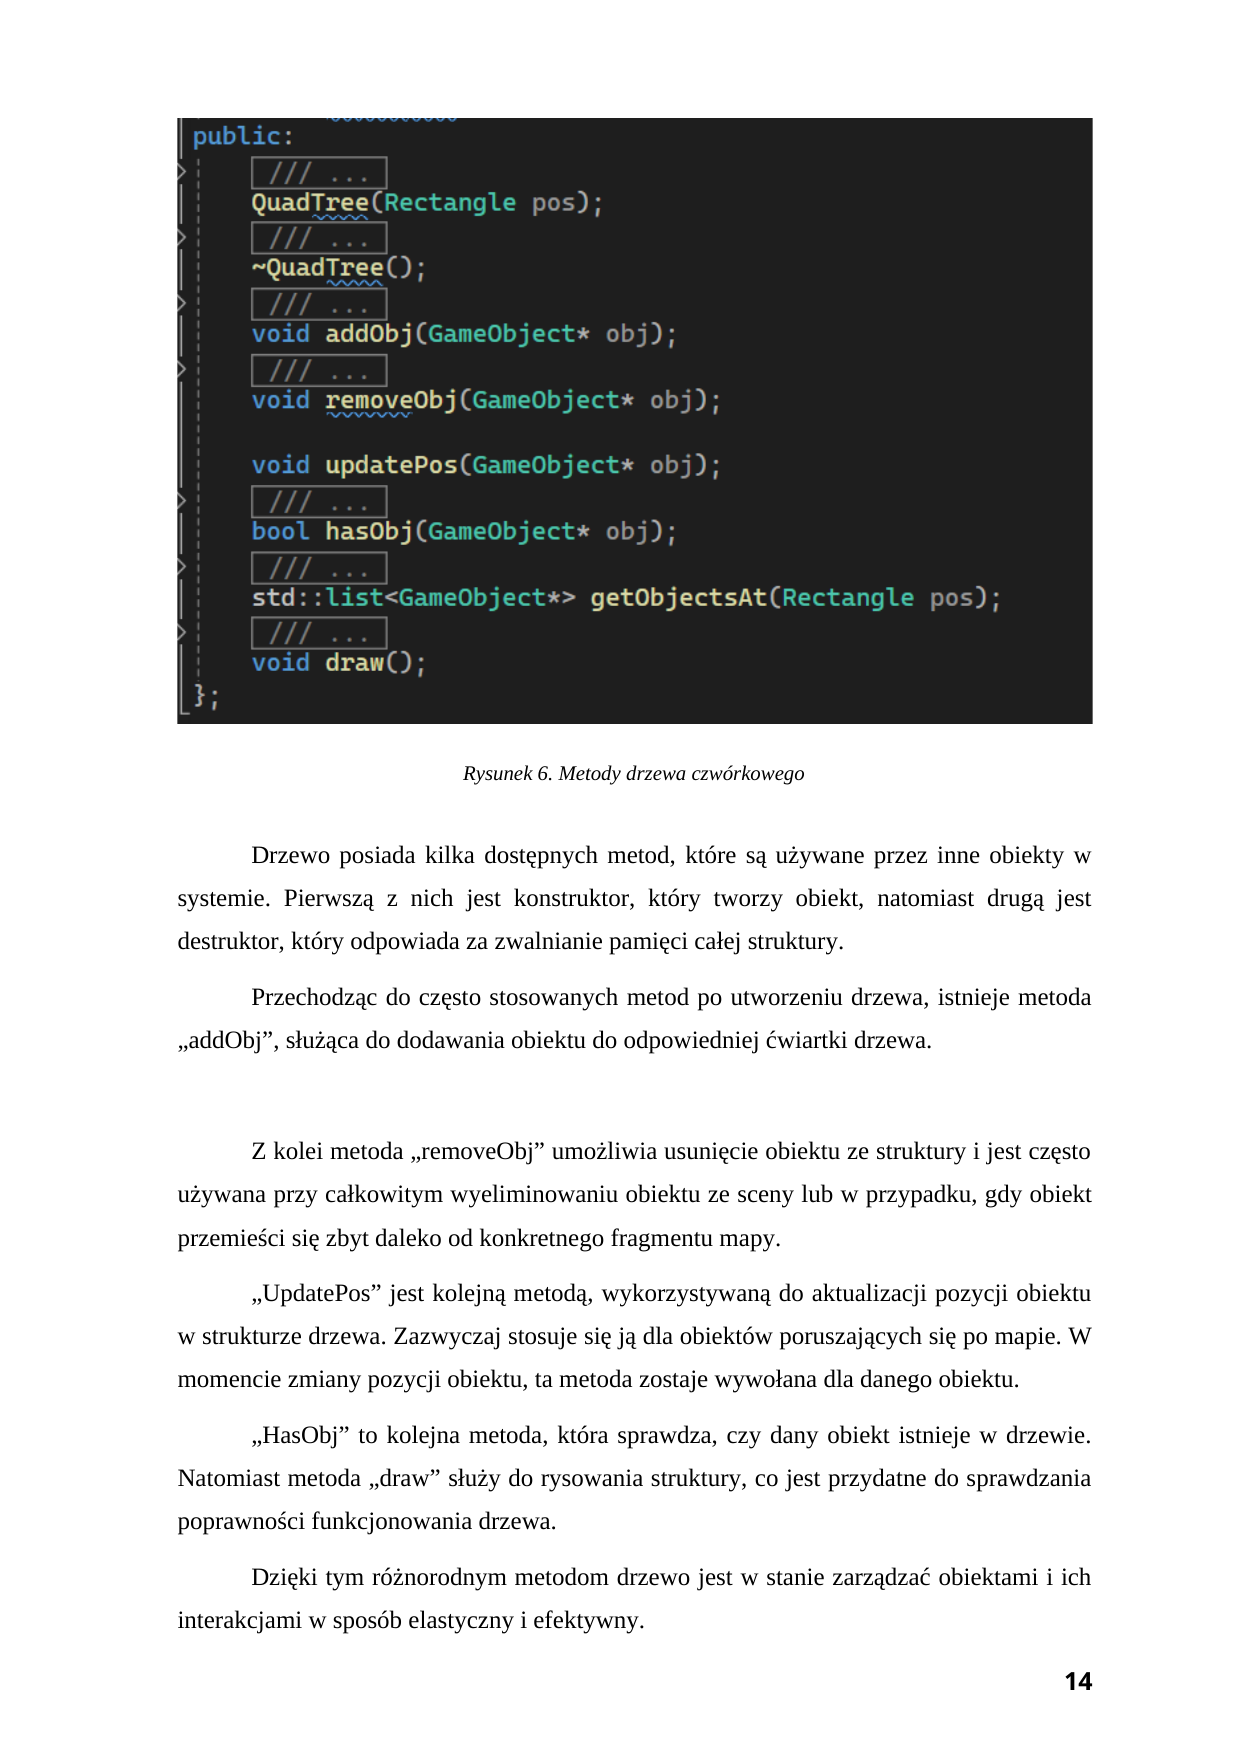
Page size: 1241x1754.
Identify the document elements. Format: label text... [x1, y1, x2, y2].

subtitle Dzięki tym różnorodnym metodom drzewo jest w stanie zarządzać obiektami i ich interakcjami w sposób elastyczny i efektywny. [177, 1562, 1092, 1634]
subtitle Drzewo posiada kilka dostępnych metod, które są używane przez inne obiekty w systemie. Pierwszą z nich jest konstruktor, który tworzy obiekt, natomiast drugą jest destruktor, który odpowiada za zwalnianie pamięci całej struktury. [177, 840, 1092, 955]
subtitle „HasObj” to kolejna metoda, która sprawdza, czy dany obiekt istnieje w drzewie. Natomiast metoda „draw” służy do rysowania struktury, co jest przydatne do sprawdzania poprawności funkcjonowania drzewa. [177, 1420, 1092, 1535]
subtitle „UpdatePos” jest kolejną metodą, wykorzystywaną do aktualizacji pozycji obiektu w strukturze drzewa. Zazwyczaj stosuje się ją dla obiektów poruszających się po mapie. W momencie zmiany pozycji obiektu, ta metoda zostaje wywołana dla danego obiektu. [177, 1278, 1092, 1393]
subtitle Z kolei metoda „removeObj” umożliwia usunięcie obiektu ze struktury i jest często używana przy całkowitym wyeliminowaniu obiektu ze sceny lub w przypadku, gdy obiekt przemieści się zbyt daleko od konkretnego fragmentu mapy. [177, 1136, 1092, 1251]
subtitle Przechodząc do często stosowanych metod po utworzeniu drzewa, istnieje metoda „addObj”, służąca do dodawania obiektu do odpowiedniej ćwiartki drzewa. [177, 982, 1092, 1054]
picture [177, 118, 1093, 724]
